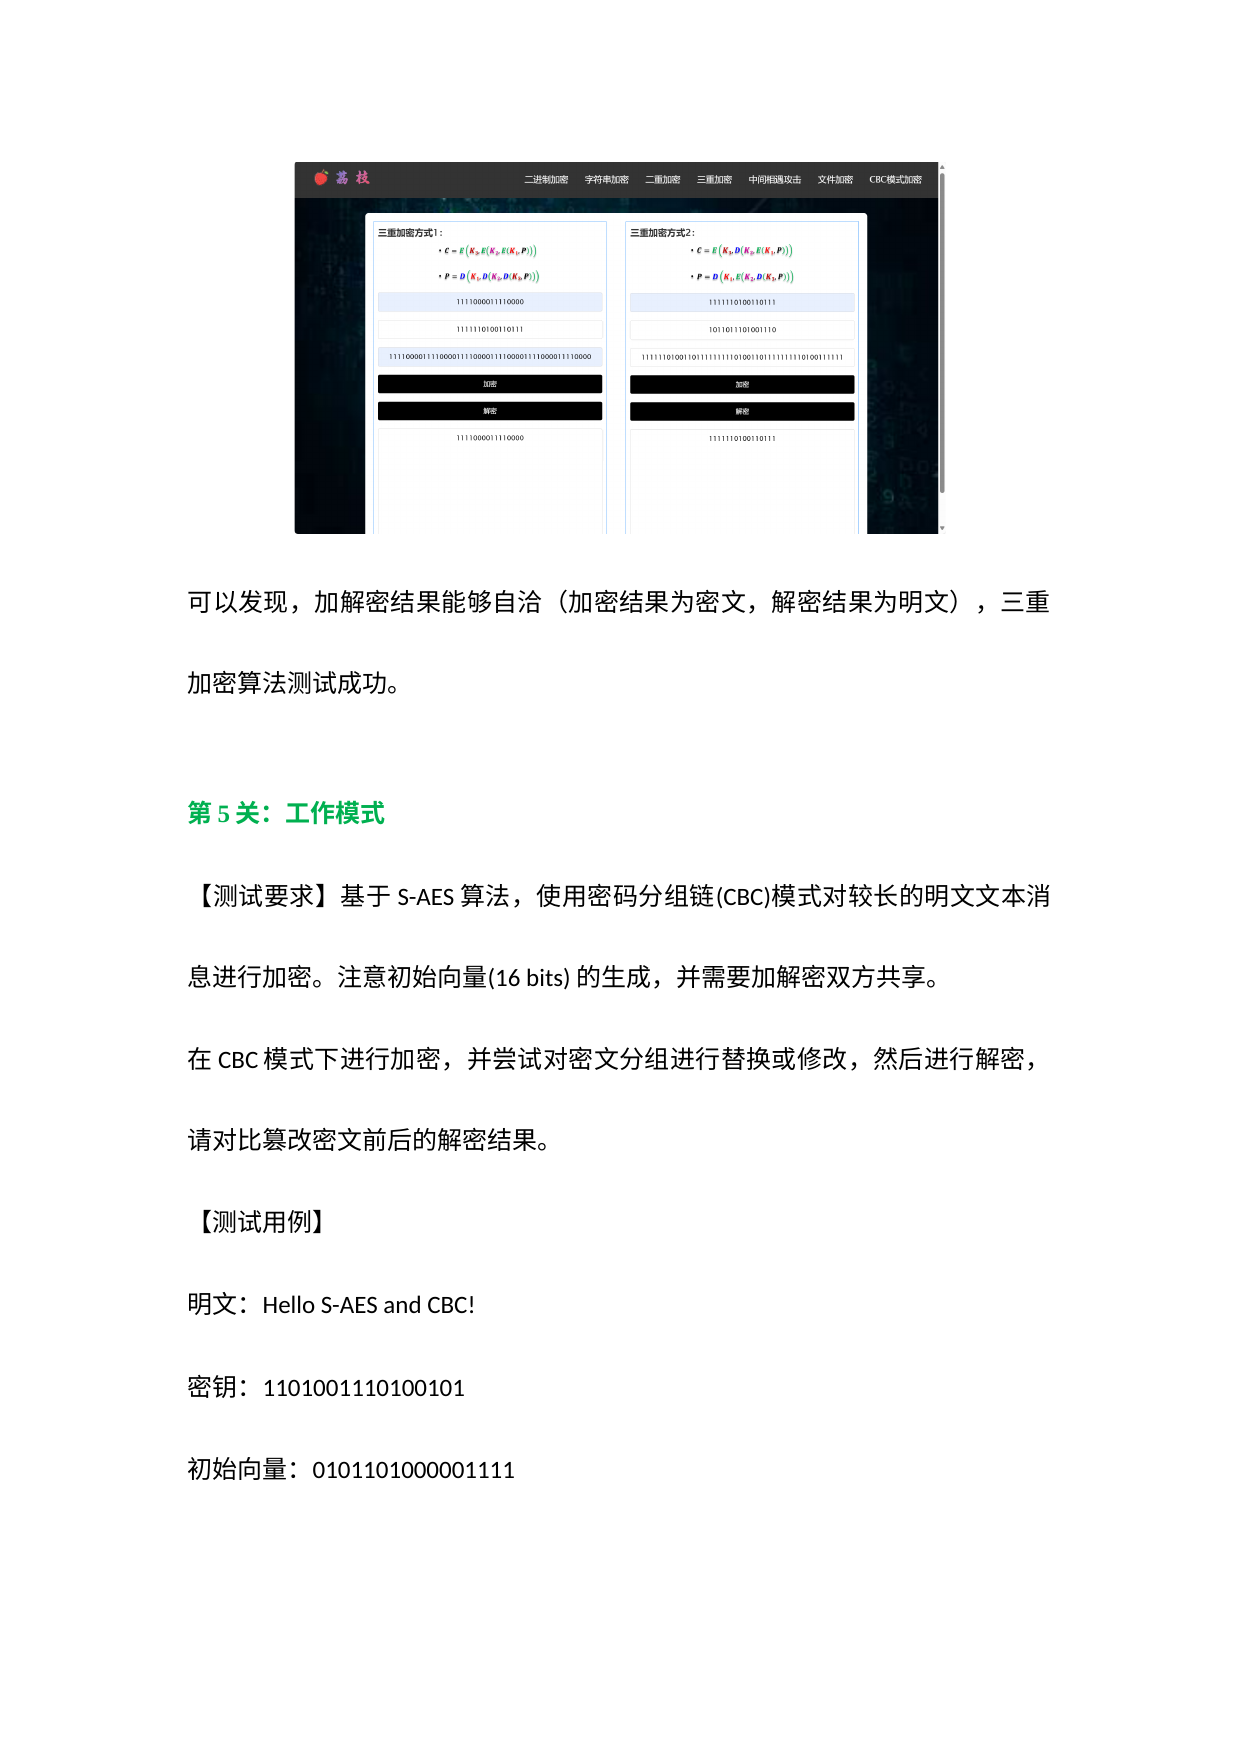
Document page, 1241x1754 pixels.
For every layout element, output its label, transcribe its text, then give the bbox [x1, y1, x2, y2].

text 在CBC模式下进行加密，并尝试对密文分组进行替换或修改，然后进行解密，请对比篡改密文前后的解密结果。 [187, 1025, 1053, 1171]
text 明文：Hello S-AES and CBC! [187, 1271, 1053, 1336]
text 【测试要求】基于S-AES算法，使用密码分组链(CBC)模式对较长的明文文本消息进行加密。注意初始向量(16 bits) 的生成，并需要加解密双方共享。 [187, 862, 1053, 1008]
text 可以发现，加解密结果能够自洽（加密结果为密文，解密结果为明文），三重加密算法测试成功。 [187, 568, 1053, 714]
text 初始向量：0101101000001111 [187, 1435, 1053, 1500]
text 密钥：1101001110100101 [187, 1353, 1053, 1418]
text 第5关：工作模式 [187, 779, 1053, 844]
picture [294, 162, 946, 534]
text 【测试用例】 [187, 1188, 1053, 1253]
